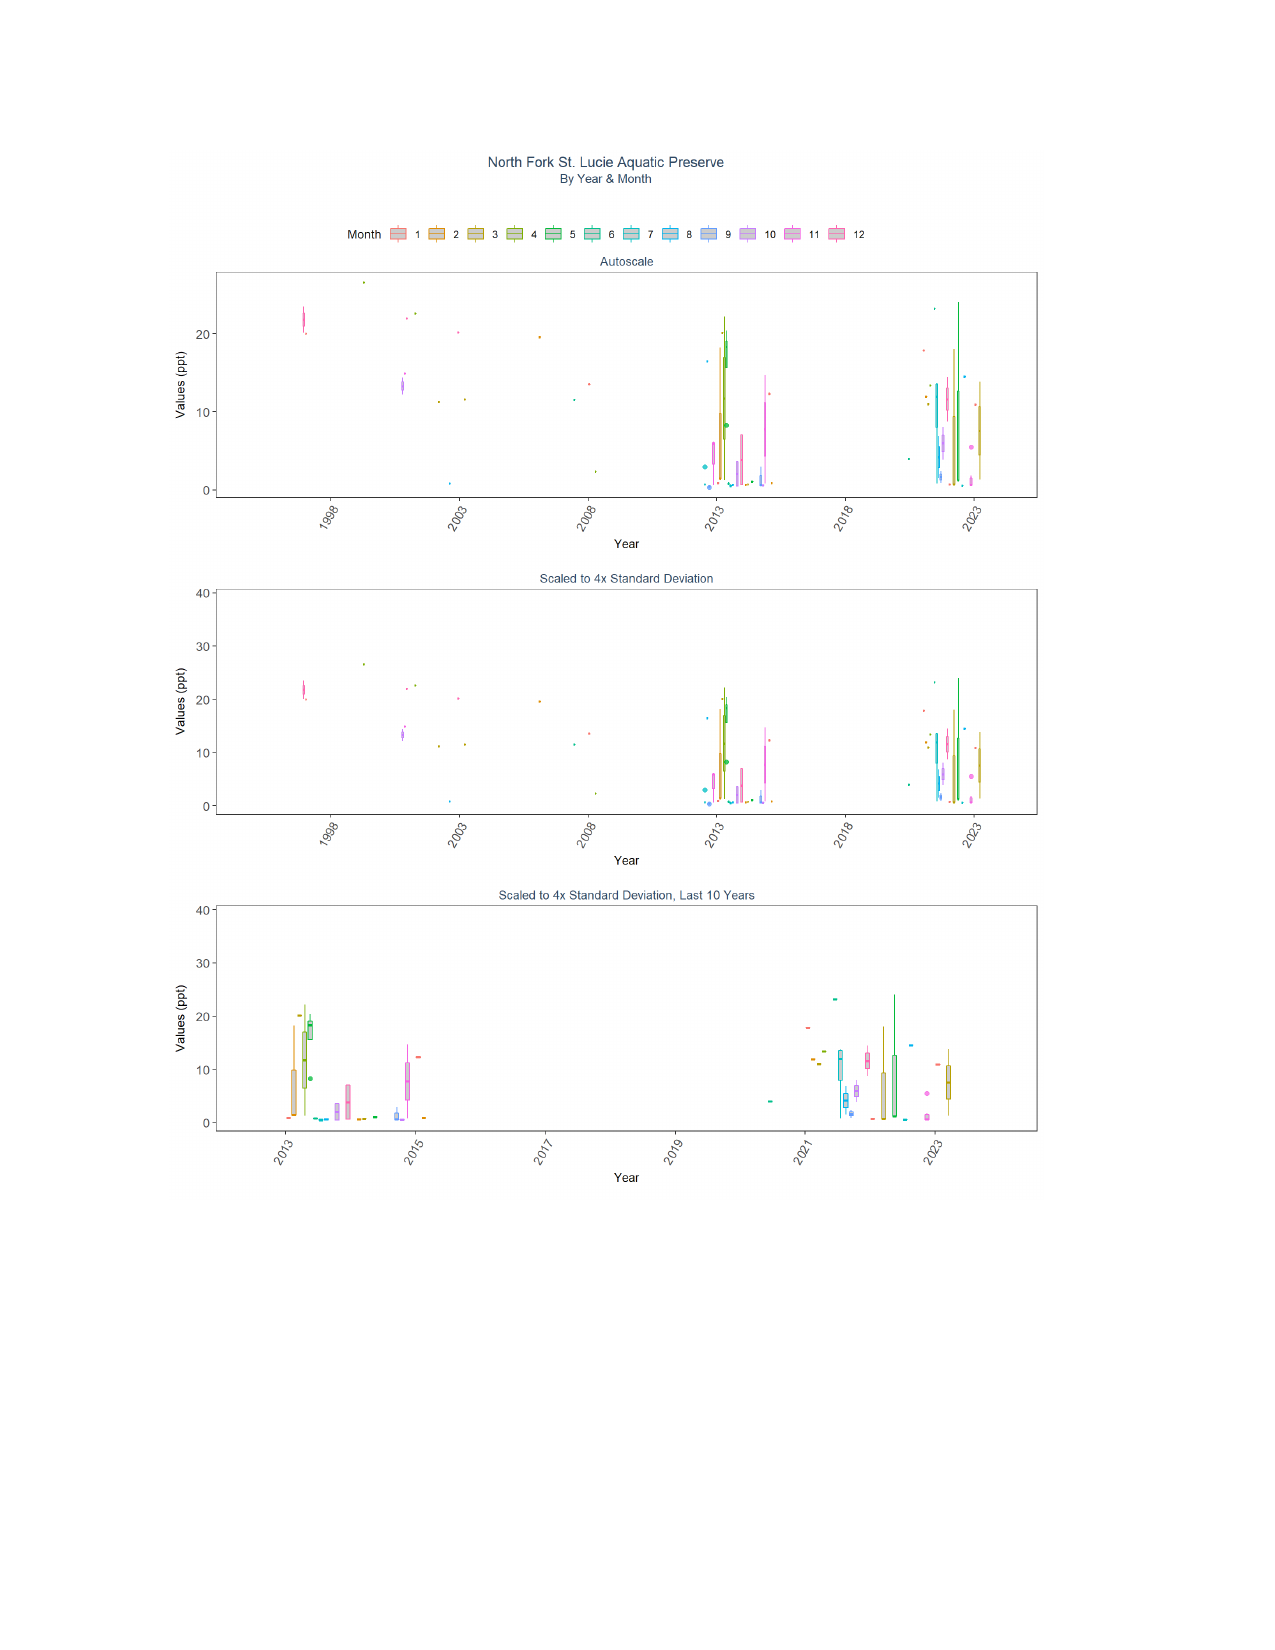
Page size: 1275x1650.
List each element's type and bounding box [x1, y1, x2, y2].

picture [168, 150, 1044, 1200]
